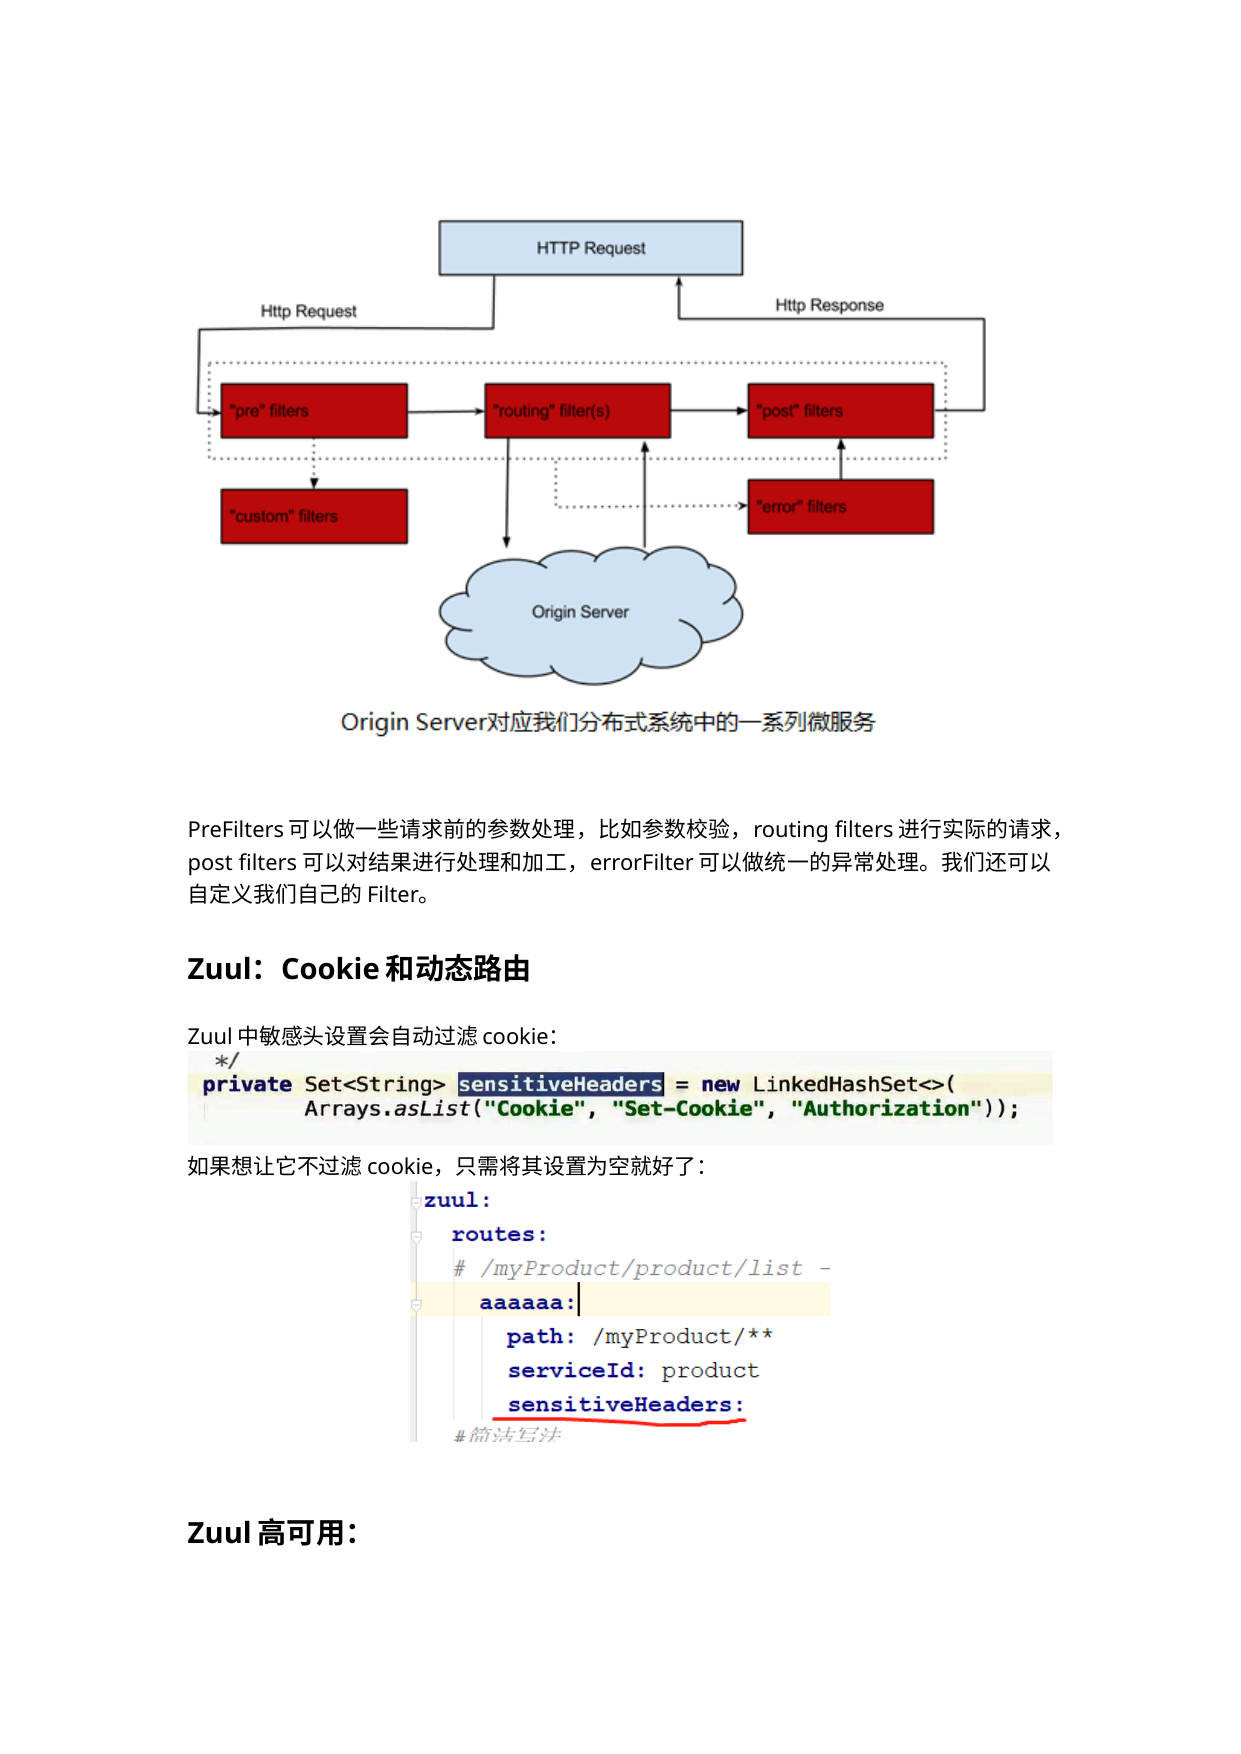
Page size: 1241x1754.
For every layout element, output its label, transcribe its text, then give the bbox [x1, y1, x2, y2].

text Zuul中敏感头设置会自动过滤cookie： [187, 1018, 1053, 1051]
picture [187, 162, 1053, 796]
text PreFilters可以做一些请求前的参数处理，比如参数校验，routing filters进行实际的请求，post filters可以对结果进行处理和加工，errorFilter可以做统一的异常处理。我们还可以自定义我们自己的Filter。 [187, 812, 1053, 909]
subtitle Zuul：Cookie和动态路由 [187, 934, 1053, 999]
picture [410, 1181, 830, 1442]
subtitle Zuul高可用： [187, 1498, 1053, 1563]
text 如果想让它不过滤cookie，只需将其设置为空就好了： [187, 1145, 1053, 1181]
picture [187, 1051, 1053, 1145]
